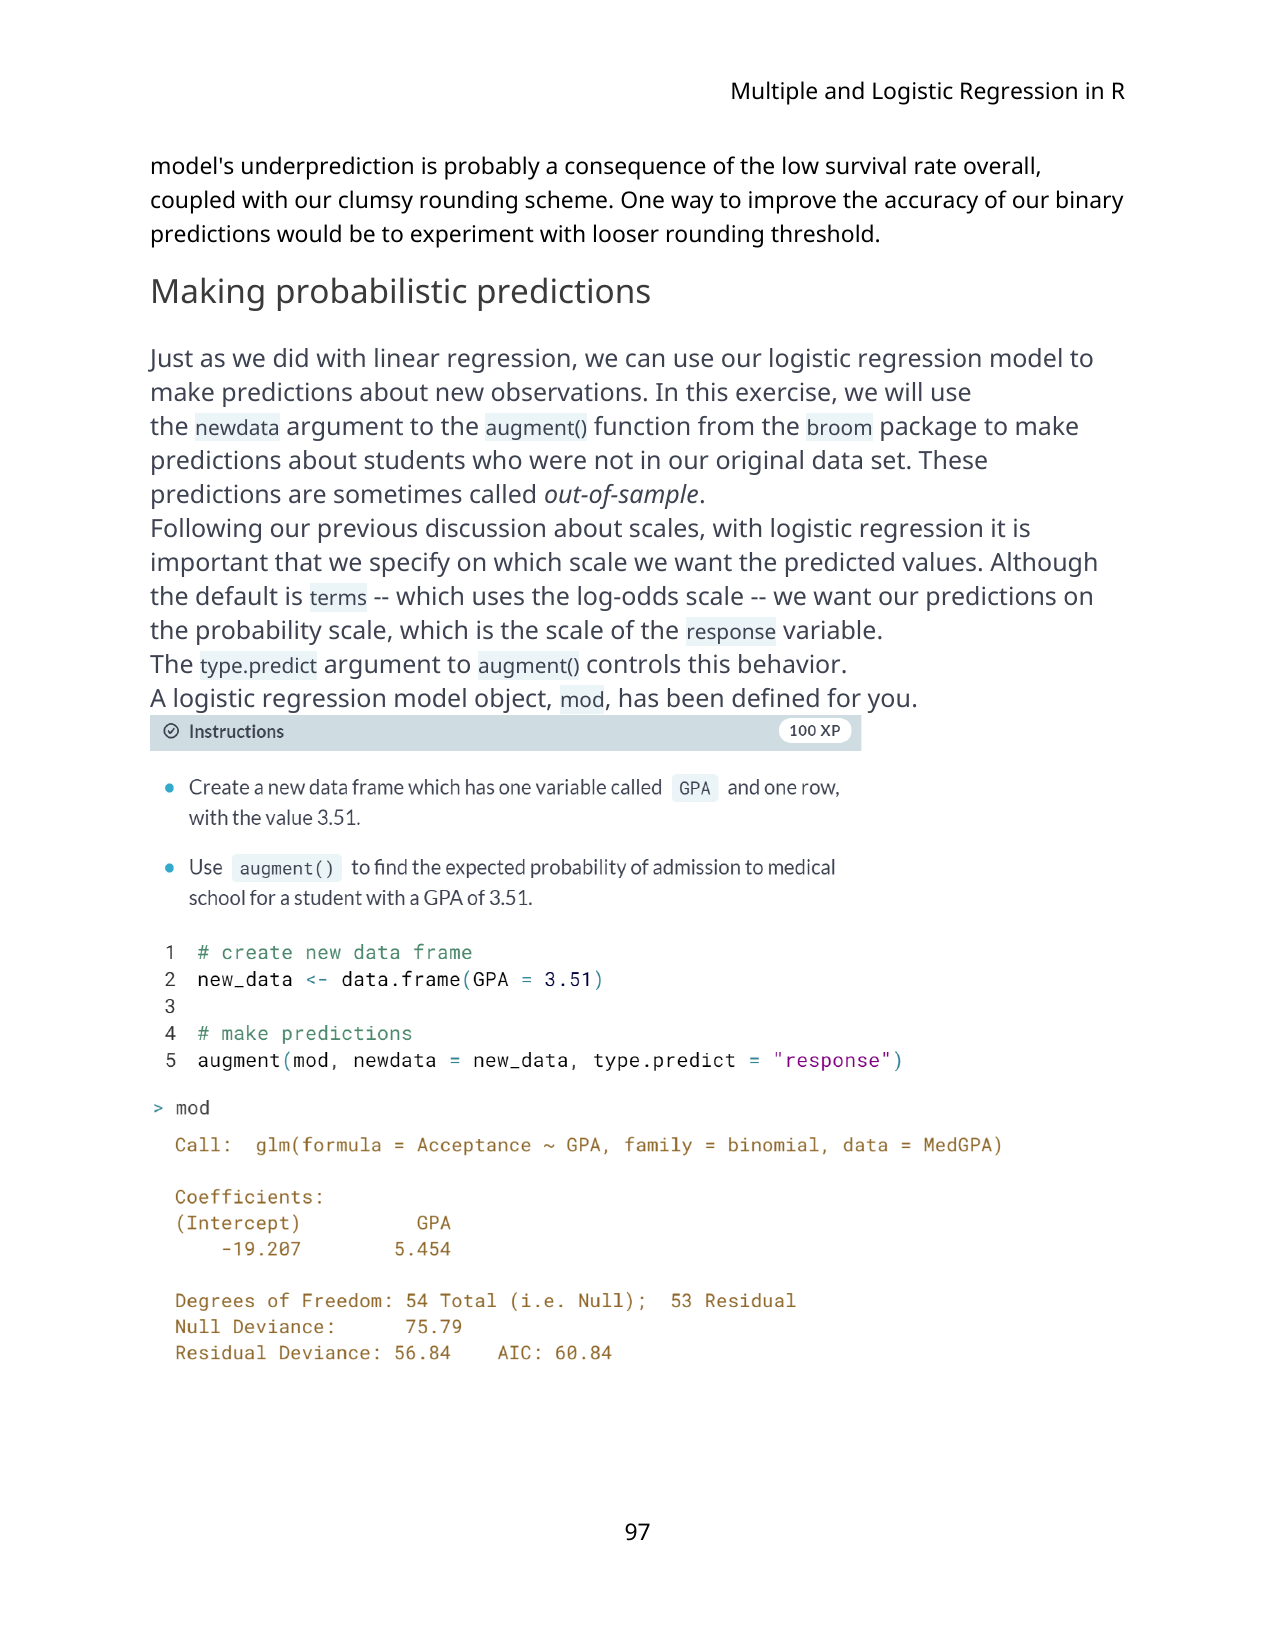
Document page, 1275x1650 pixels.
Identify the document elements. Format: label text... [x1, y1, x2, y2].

text Just as we did with linear regression, we can use our logistic regression model to make predictions about new observations. In this exercise, we will use the newdata argument to the augment() function from the broom package to make predictions about students who were not in our original data set. These predictions are sometimes called out-of-sample. [150, 340, 1125, 511]
text Following our previous discussion about scales, with logistic regression it is important that we specify on which scale we want the predicted values. Although the default is terms -- which uses the log-odds scale -- we want our predictions on the probability scale, which is the scale of the response variable. The type.predict argument to augment() controls this behavior. [150, 511, 1125, 681]
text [150, 150, 1125, 249]
picture [150, 715, 862, 918]
subtitle Making probabilistic predictions [150, 268, 1125, 313]
picture [150, 936, 909, 1077]
picture [150, 1095, 1008, 1373]
text A logistic regression model object, mod, has been defined for you. [150, 681, 1125, 715]
